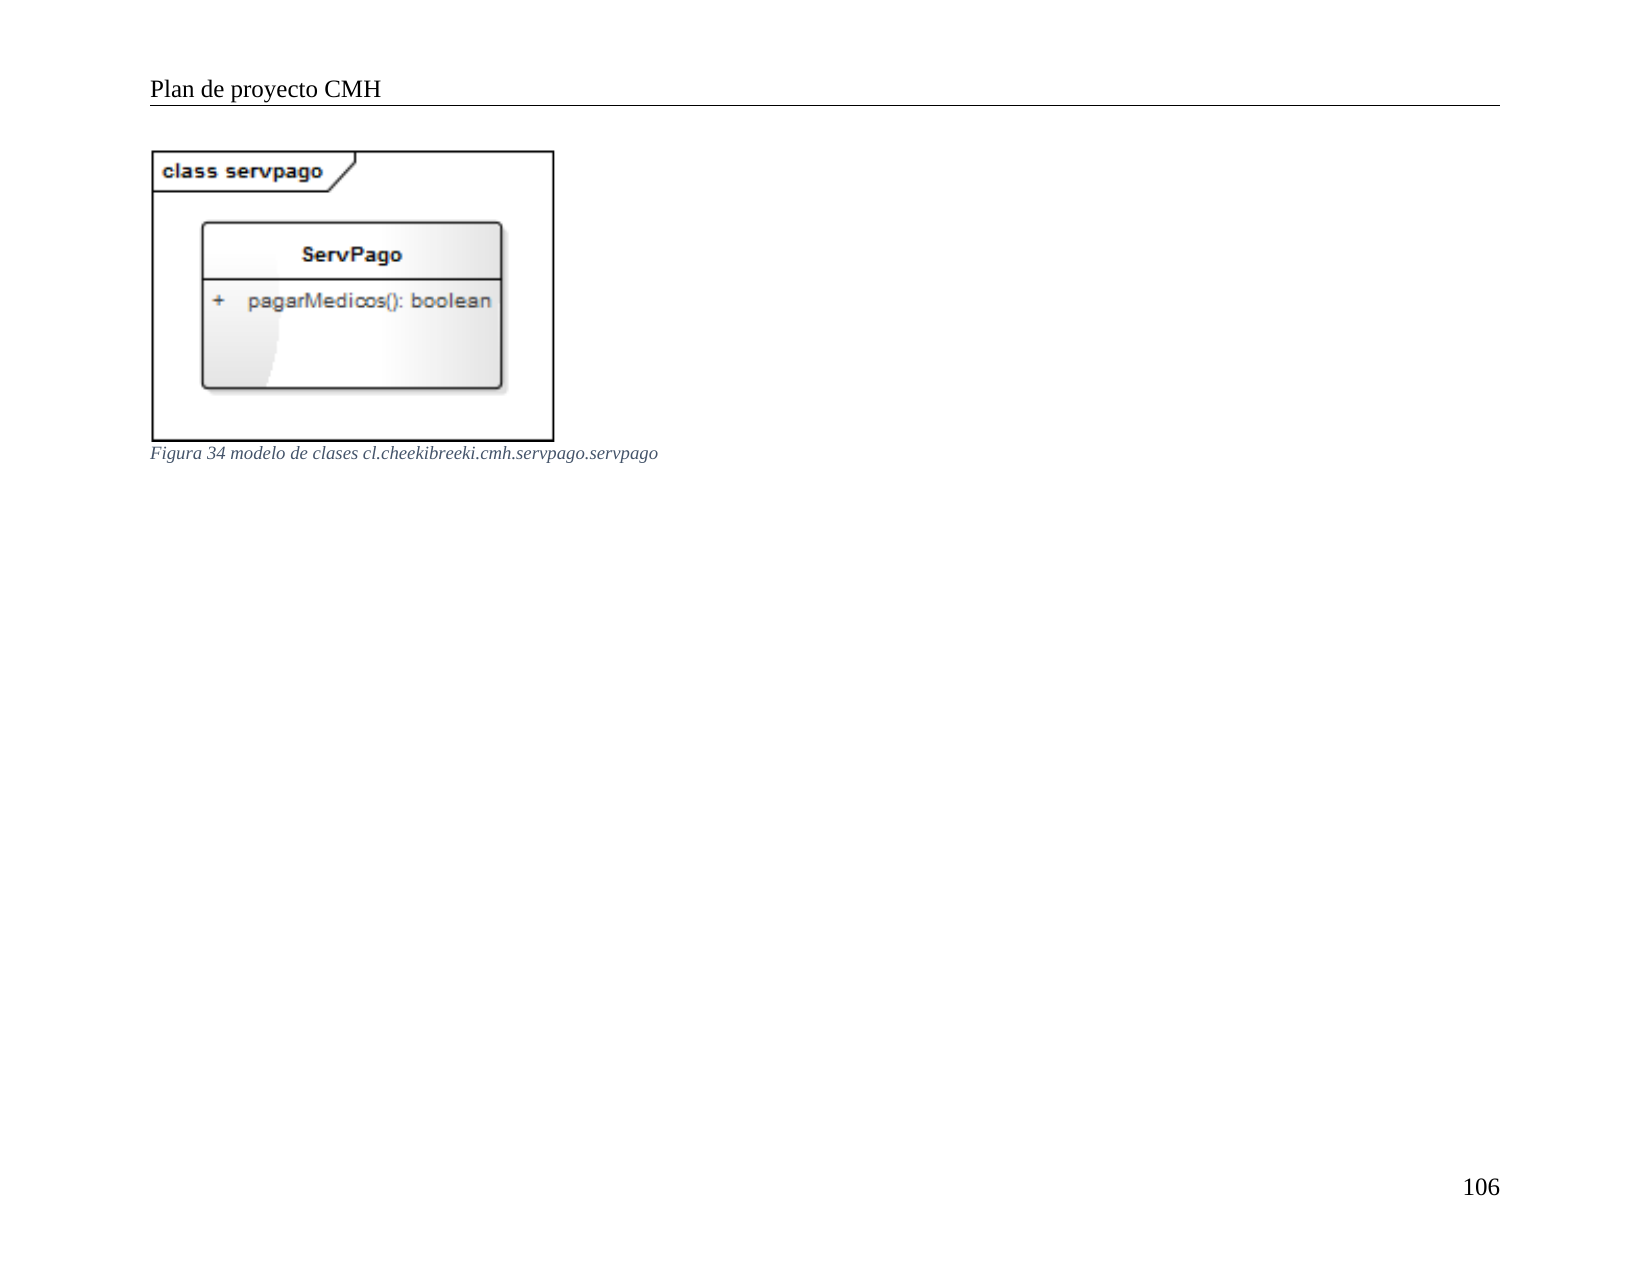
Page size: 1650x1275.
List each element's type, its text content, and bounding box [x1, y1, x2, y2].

text Figura 34 modelo de clases cl.cheekibreeki.cmh.servpago.servpago [150, 442, 1500, 463]
picture [150, 150, 555, 442]
